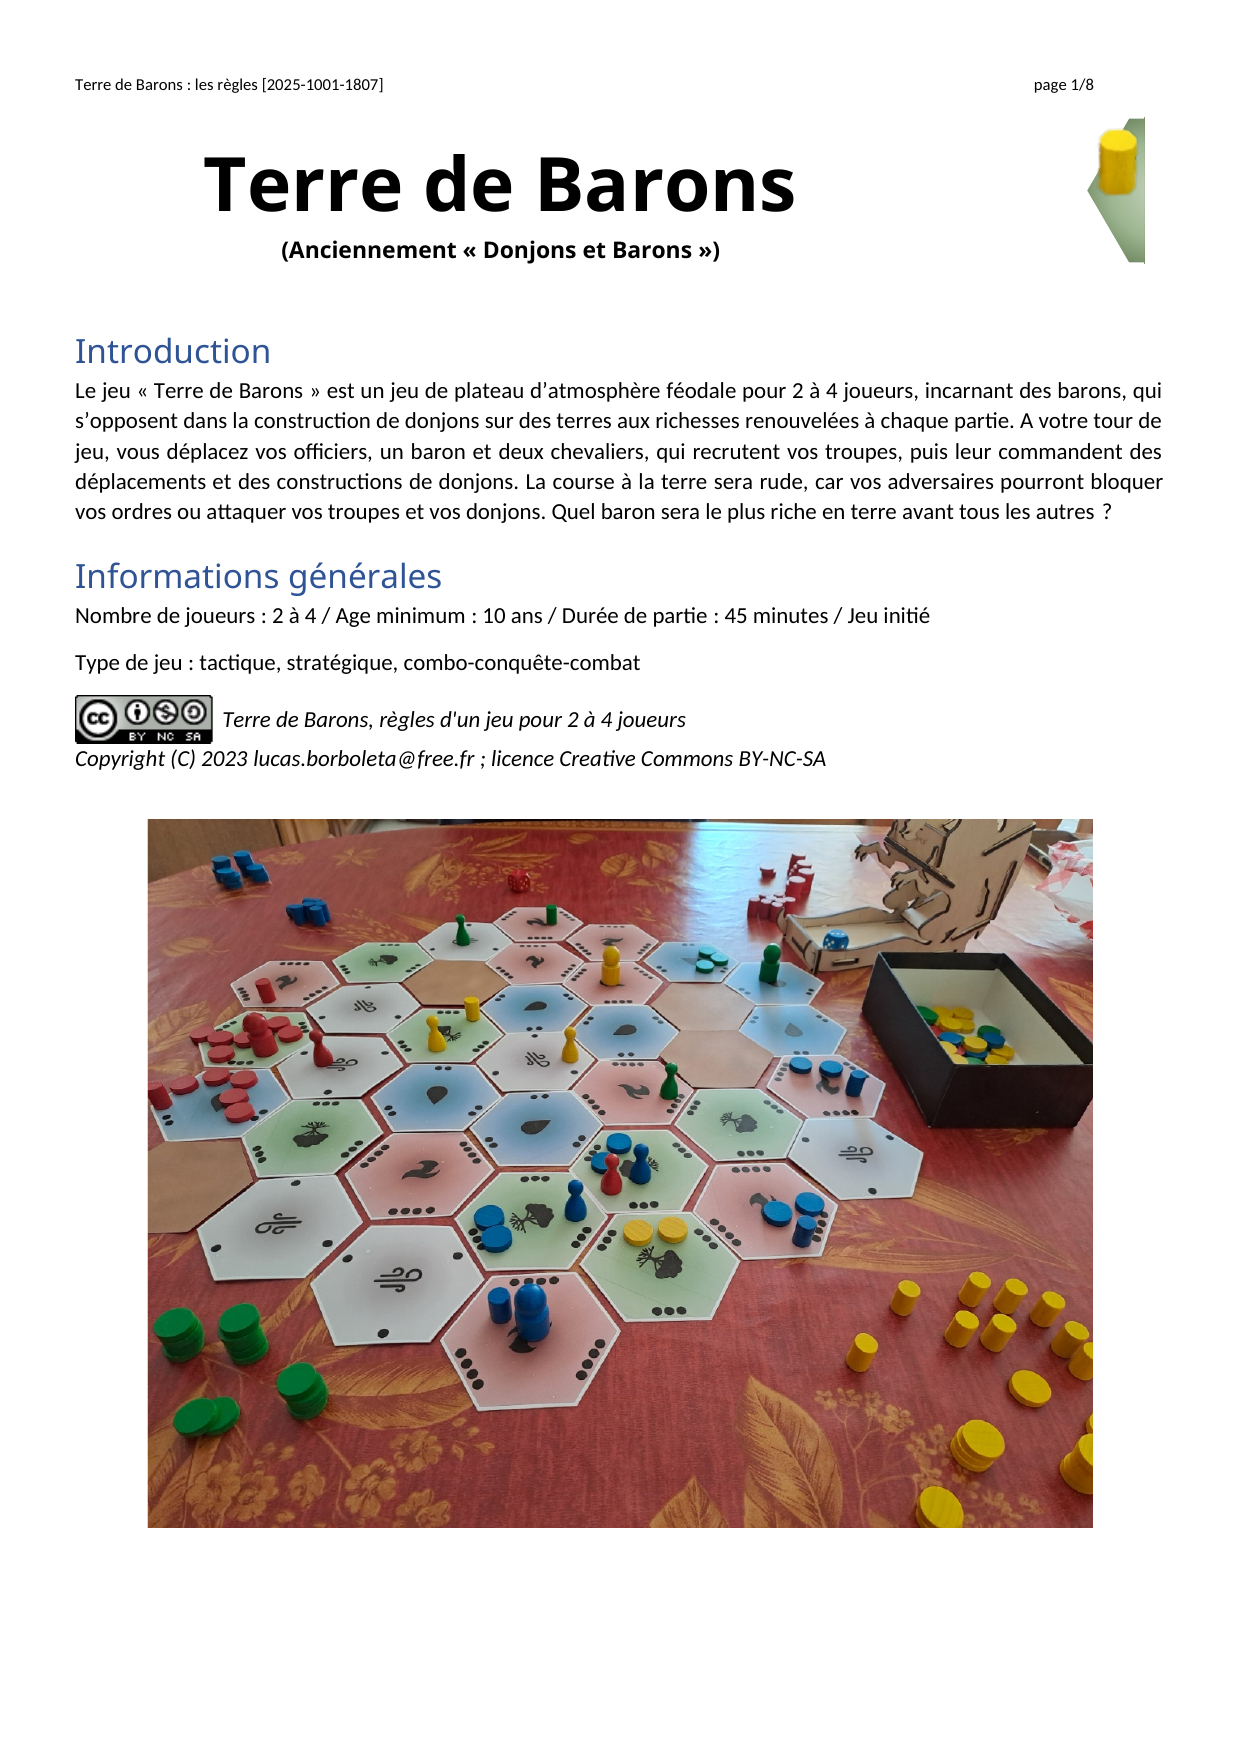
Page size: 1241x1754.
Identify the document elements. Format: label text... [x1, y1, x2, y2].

text Le jeu « Terre de Barons » est un jeu de plateau d’atmosphère féodale pour 2 à 4 joueurs, incarnant des barons, qui s’opposent dans la construction de donjons sur des terres aux richesses renouvelées à chaque partie. A votre tour de jeu, vous déplacez vos officiers, un baron et deux chevaliers, qui recrutent vos troupes, puis leur commandent des déplacements et des constructions de donjons. La course à la terre sera rude, car vos adversaires pourront bloquer vos ordres ou attaquer vos troupes et vos donjons. Quel baron sera le plus riche en terre avant tous les autres ? [75, 376, 1165, 525]
subtitle Introduction [75, 327, 1165, 373]
text Nombre de joueurs : 2 à 4 / Age minimum : 10 ans / Durée de partie : 45 minutes / Jeu initié [75, 601, 1165, 629]
picture [149, 819, 1092, 1528]
picture [75, 695, 213, 744]
text Type de jeu : tactique, stratégique, combo-conquête-combat [75, 648, 1165, 676]
table_header [213, 695, 222, 744]
subtitle Informations générales [75, 552, 1165, 598]
table_header [926, 94, 1165, 302]
table_header Terre de Barons, règles d'un jeu pour 2 à 4 joueurs [222, 695, 834, 744]
table_header Terre de Barons (Anciennement « Donjons et Barons ») [75, 94, 926, 302]
table_cell Copyright (C) 2023 lucas.borboleta@free.fr ; licence Creative Commons BY-NC-SA [75, 744, 834, 772]
